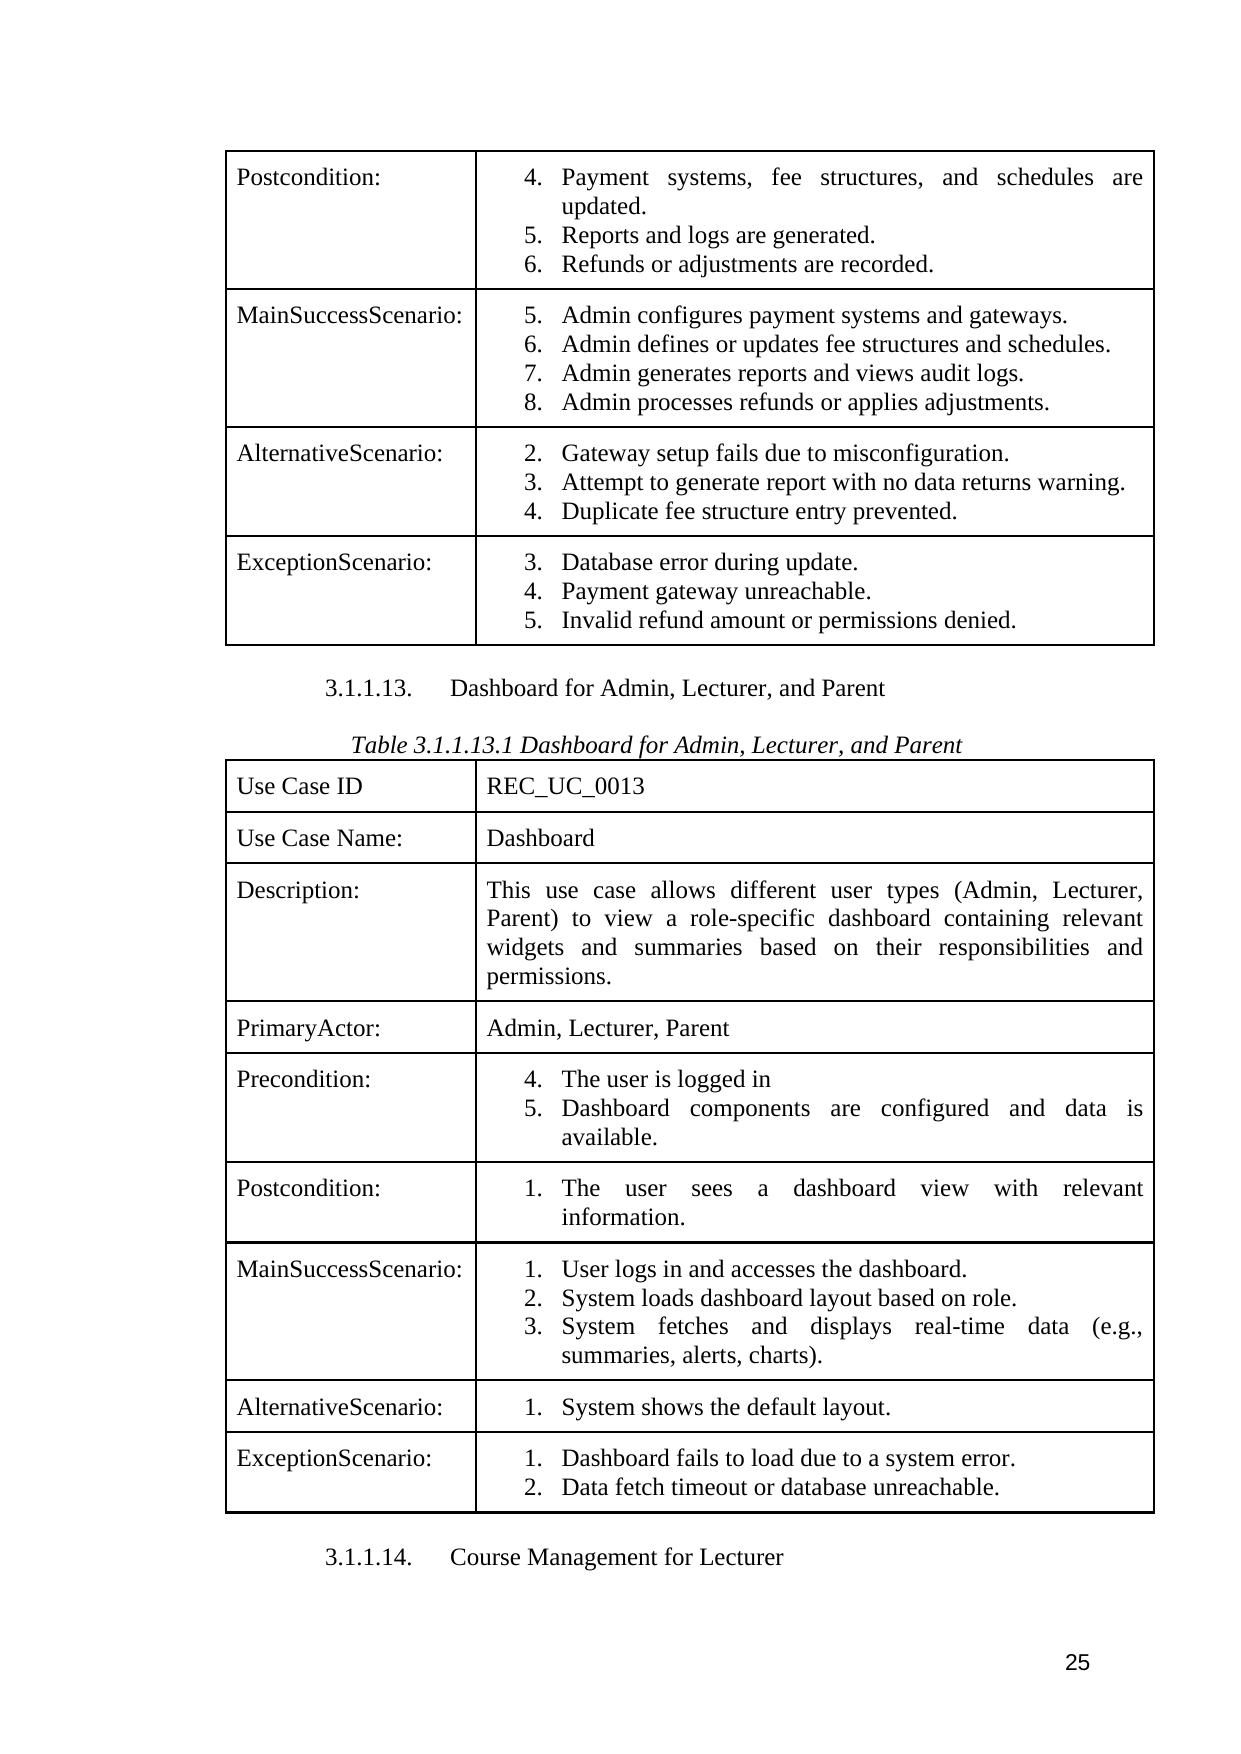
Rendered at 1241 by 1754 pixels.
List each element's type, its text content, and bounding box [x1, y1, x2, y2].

table_cell ExceptionScenario: [227, 1433, 475, 1511]
table_header Use Case ID [227, 761, 475, 811]
table_cell Dashboard [477, 813, 1153, 862]
table_cell Gateway setup fails due to misconfiguration. Attempt to generate report with no data returns warning. Duplicate fee structure entry prevented. [477, 428, 1153, 535]
table_cell ExceptionScenario: [227, 537, 475, 644]
list Course Management for Lecturer [412, 1542, 1090, 1571]
table_header REC_UC_0013 [477, 761, 1153, 811]
table_cell Precondition: [227, 1054, 475, 1161]
table_cell The user is logged in Dashboard components are configured and data is available. [477, 1054, 1153, 1161]
list Dashboard for Admin, Lecturer, and Parent [412, 673, 1090, 701]
text Table 3.1.1.13.1 Dashboard for Admin, Lecturer, and Parent [225, 730, 1090, 759]
table_cell Admin, Lecturer, Parent [477, 1002, 1153, 1052]
table_cell Postcondition: [227, 1163, 475, 1241]
table_cell The user sees a dashboard view with relevant information. [477, 1163, 1153, 1241]
table_cell Postcondition: [227, 152, 475, 288]
table_cell This use case allows different user types (Admin, Lecturer, Parent) to view a role-specific dashboard containing relevant widgets and summaries based on their responsibilities and permissions. [477, 864, 1153, 1000]
table_cell Database error during update. Payment gateway unreachable. Invalid refund amount or permissions denied. [477, 537, 1153, 644]
table_cell Description: [227, 864, 475, 1000]
table_cell Payment systems, fee structures, and schedules are updated. Reports and logs are generated. Refunds or adjustments are recorded. [477, 152, 1153, 288]
table_cell AlternativeScenario: [227, 428, 475, 535]
table_cell MainSuccessScenario: [227, 1244, 475, 1379]
table_cell Admin configures payment systems and gateways. Admin defines or updates fee structures and schedules. Admin generates reports and views audit logs. Admin processes refunds or applies adjustments. [477, 290, 1153, 426]
table_cell System shows the default layout. [477, 1381, 1153, 1431]
table_cell Use Case Name: [227, 813, 475, 862]
table_cell Dashboard fails to load due to a system error. Data fetch timeout or database unreachable. [477, 1433, 1153, 1511]
table_cell AlternativeScenario: [227, 1381, 475, 1431]
table_cell MainSuccessScenario: [227, 290, 475, 426]
table_cell PrimaryActor: [227, 1002, 475, 1052]
table_cell User logs in and accesses the dashboard. System loads dashboard layout based on role. System fetches and displays real-time data (e.g., summaries, alerts, charts). [477, 1244, 1153, 1379]
